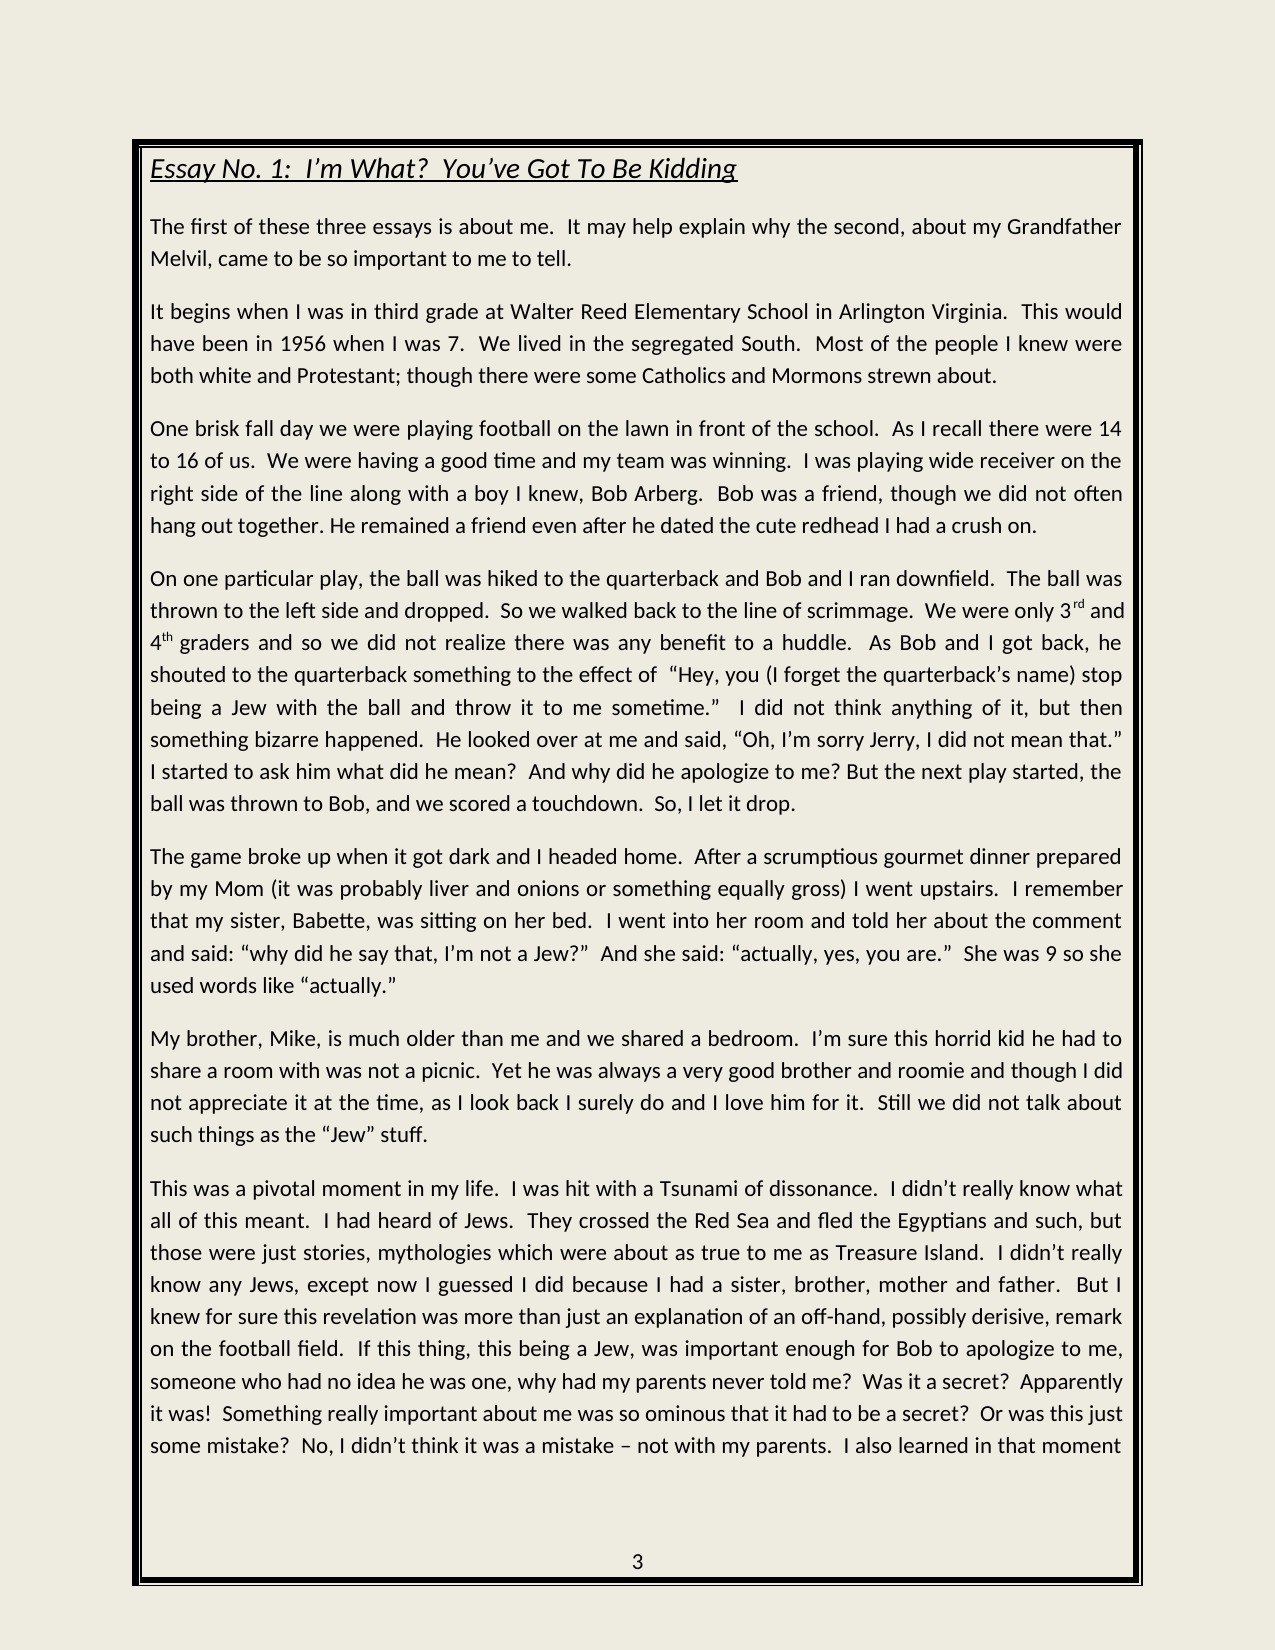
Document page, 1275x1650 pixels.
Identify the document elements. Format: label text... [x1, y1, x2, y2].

text Essay No. 1: I’m What? You’ve Got To Be Kidding [150, 150, 1125, 186]
text On one particular play, the ball was hiked to the quarterback and Bob and I ran downfield. The ball was thrown to the left side and dropped. So we walked back to the line of scrimmage. We were only 3rd and 4th graders and so we did not realize there was any benefit to a huddle. As Bob and I got back, he shouted to the quarterback something to the effect of “Hey, you (I forget the quarterback’s name) stop being a Jew with the ball and throw it to me sometime.” I did not think anything of it, but then something bizarre happened. He looked over at me and said, “Oh, I’m sorry Jerry, I did not mean that.” I started to ask him what did he mean? And why did he apologize to me? But the next play started, the ball was thrown to Bob, and we scored a touchdown. So, I let it drop. [150, 564, 1125, 817]
text The game broke up when it got dark and I headed home. After a scrumptious gourmet dinner prepared by my Mom (it was probably liver and onions or something equally gross) I went upstairs. I remember that my sister, Babette, was sitting on her bed. I went into her room and told her about the comment and said: “why did he say that, I’m not a Jew?” And she said: “actually, yes, you are.” She was 9 so she used words like “actually.” [150, 842, 1125, 999]
text The first of these three essays is about me. It may help explain why the second, about my Grandfather Melvil, came to be so important to me to tell. [150, 212, 1125, 272]
text One brisk fall day we were playing football on the lawn in front of the school. As I recall there were 14 to 16 of us. We were having a good time and my team was winning. I was playing wide receiver on the right side of the line along with a boy I knew, Bob Arberg. Bob was a friend, though we did not often hang out together. He remained a friend even after he dated the cute redhead I had a crush on. [150, 414, 1125, 539]
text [150, 1174, 1125, 1459]
text It begins when I was in third grade at Walter Reed Elementary School in Arlington Virginia. This would have been in 1956 when I was 7. We lived in the segregated South. Most of the people I knew were both white and Protestant; though there were some Catholics and Mormons strewn about. [150, 297, 1125, 389]
text My brother, Mike, is much older than me and we shared a bedroom. I’m sure this horrid kid he had to share a room with was not a picnic. Yet he was always a very good brother and roomie and though I did not appreciate it at the time, as I look back I surely do and I love him for it. Still we did not talk about such things as the “Jew” stuff. [150, 1024, 1125, 1149]
